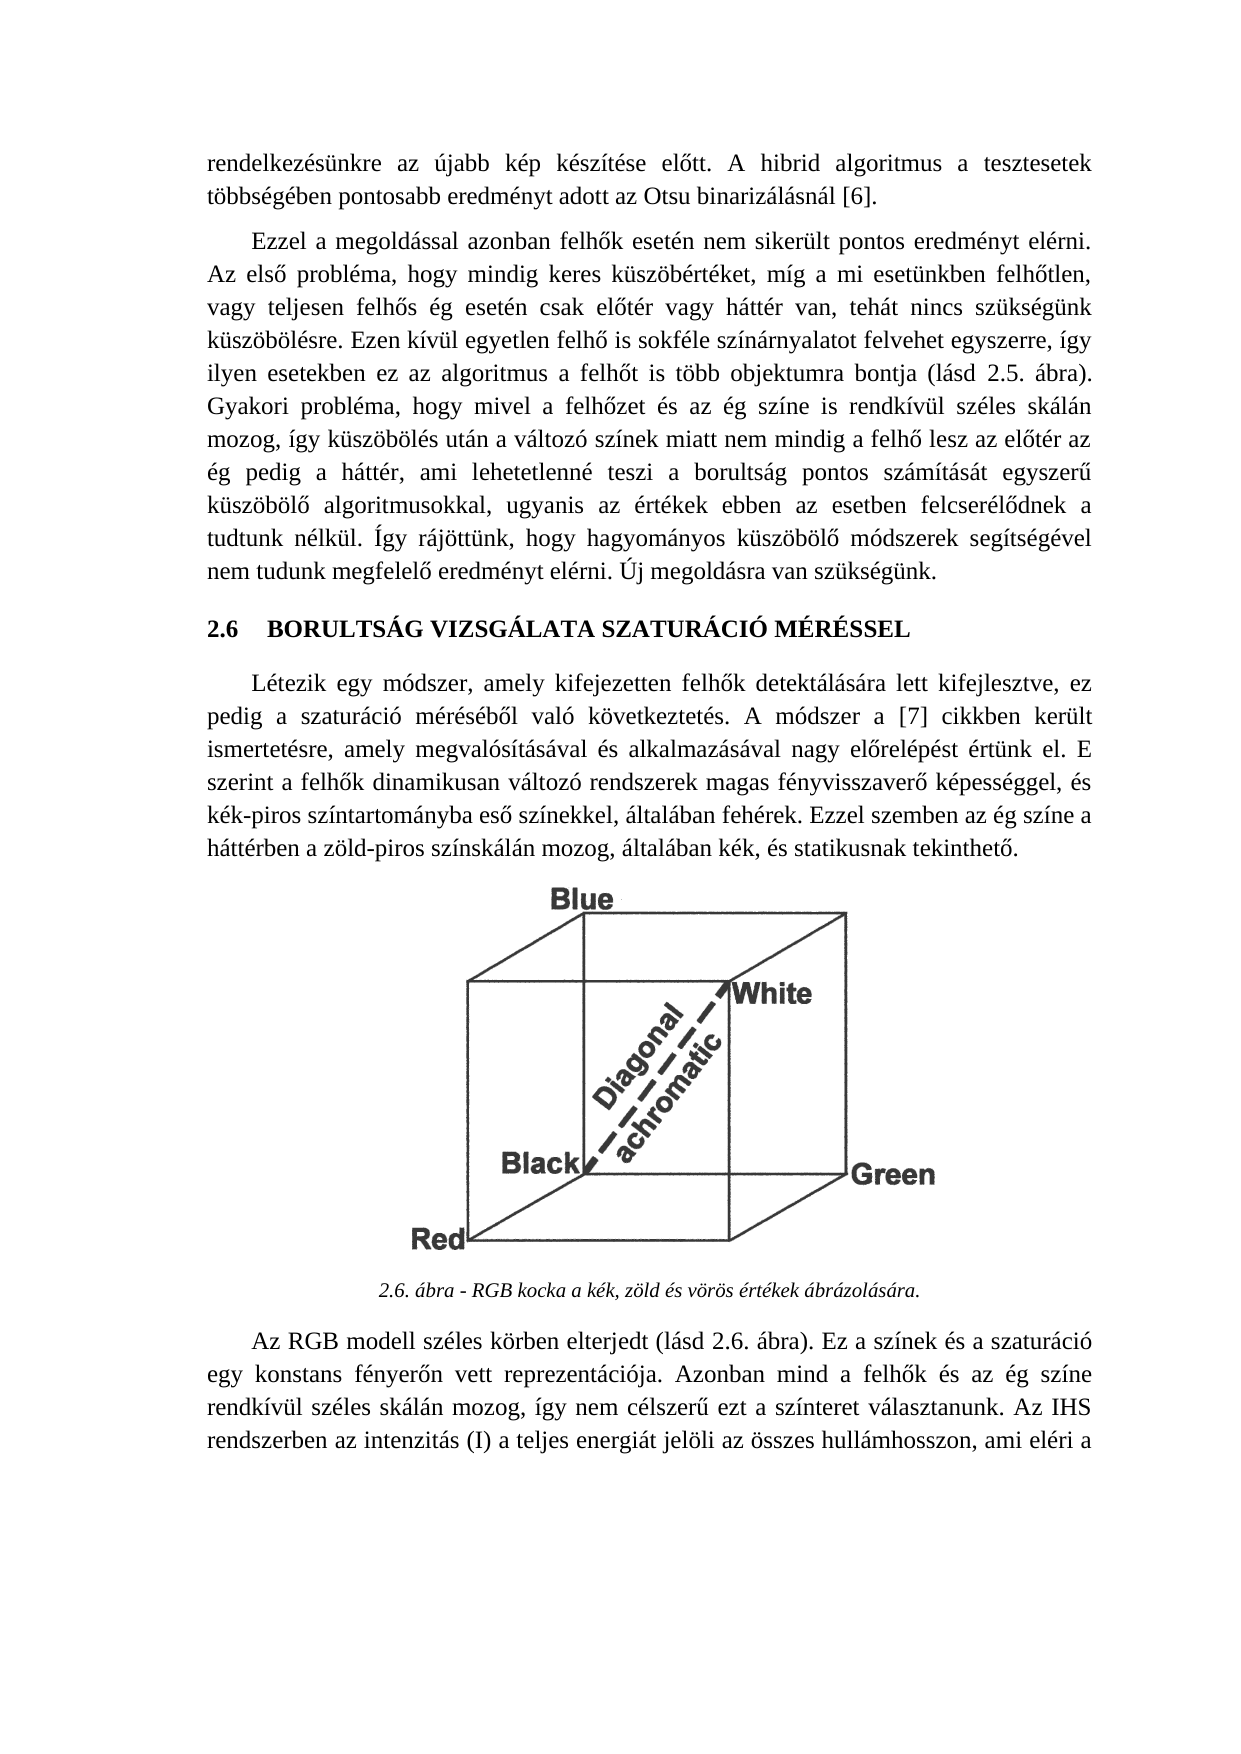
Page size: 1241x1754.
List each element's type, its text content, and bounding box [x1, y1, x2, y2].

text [207, 148, 1092, 209]
picture [395, 878, 948, 1262]
subtitle Borultság vizsgálata szaturáció méréssel [207, 614, 1092, 643]
text Létezik egy módszer, amely kifejezetten felhők detektálására lett kifejlesztve, ez pedig a szaturáció méréséből való következtetés. A módszer a [7] cikkben került ismertetésre, amely megvalósításával és alkalmazásával nagy előrelépést értünk el. E szerint a felhők dinamikusan változó rendszerek magas fényvisszaverő képességgel, és kék-piros színtartományba eső színekkel, általában fehérek. Ezzel szemben az ég színe a háttérben a zöld-piros színskálán mozog, általában kék, és statikusnak tekinthető. [207, 668, 1092, 862]
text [207, 1326, 1092, 1454]
